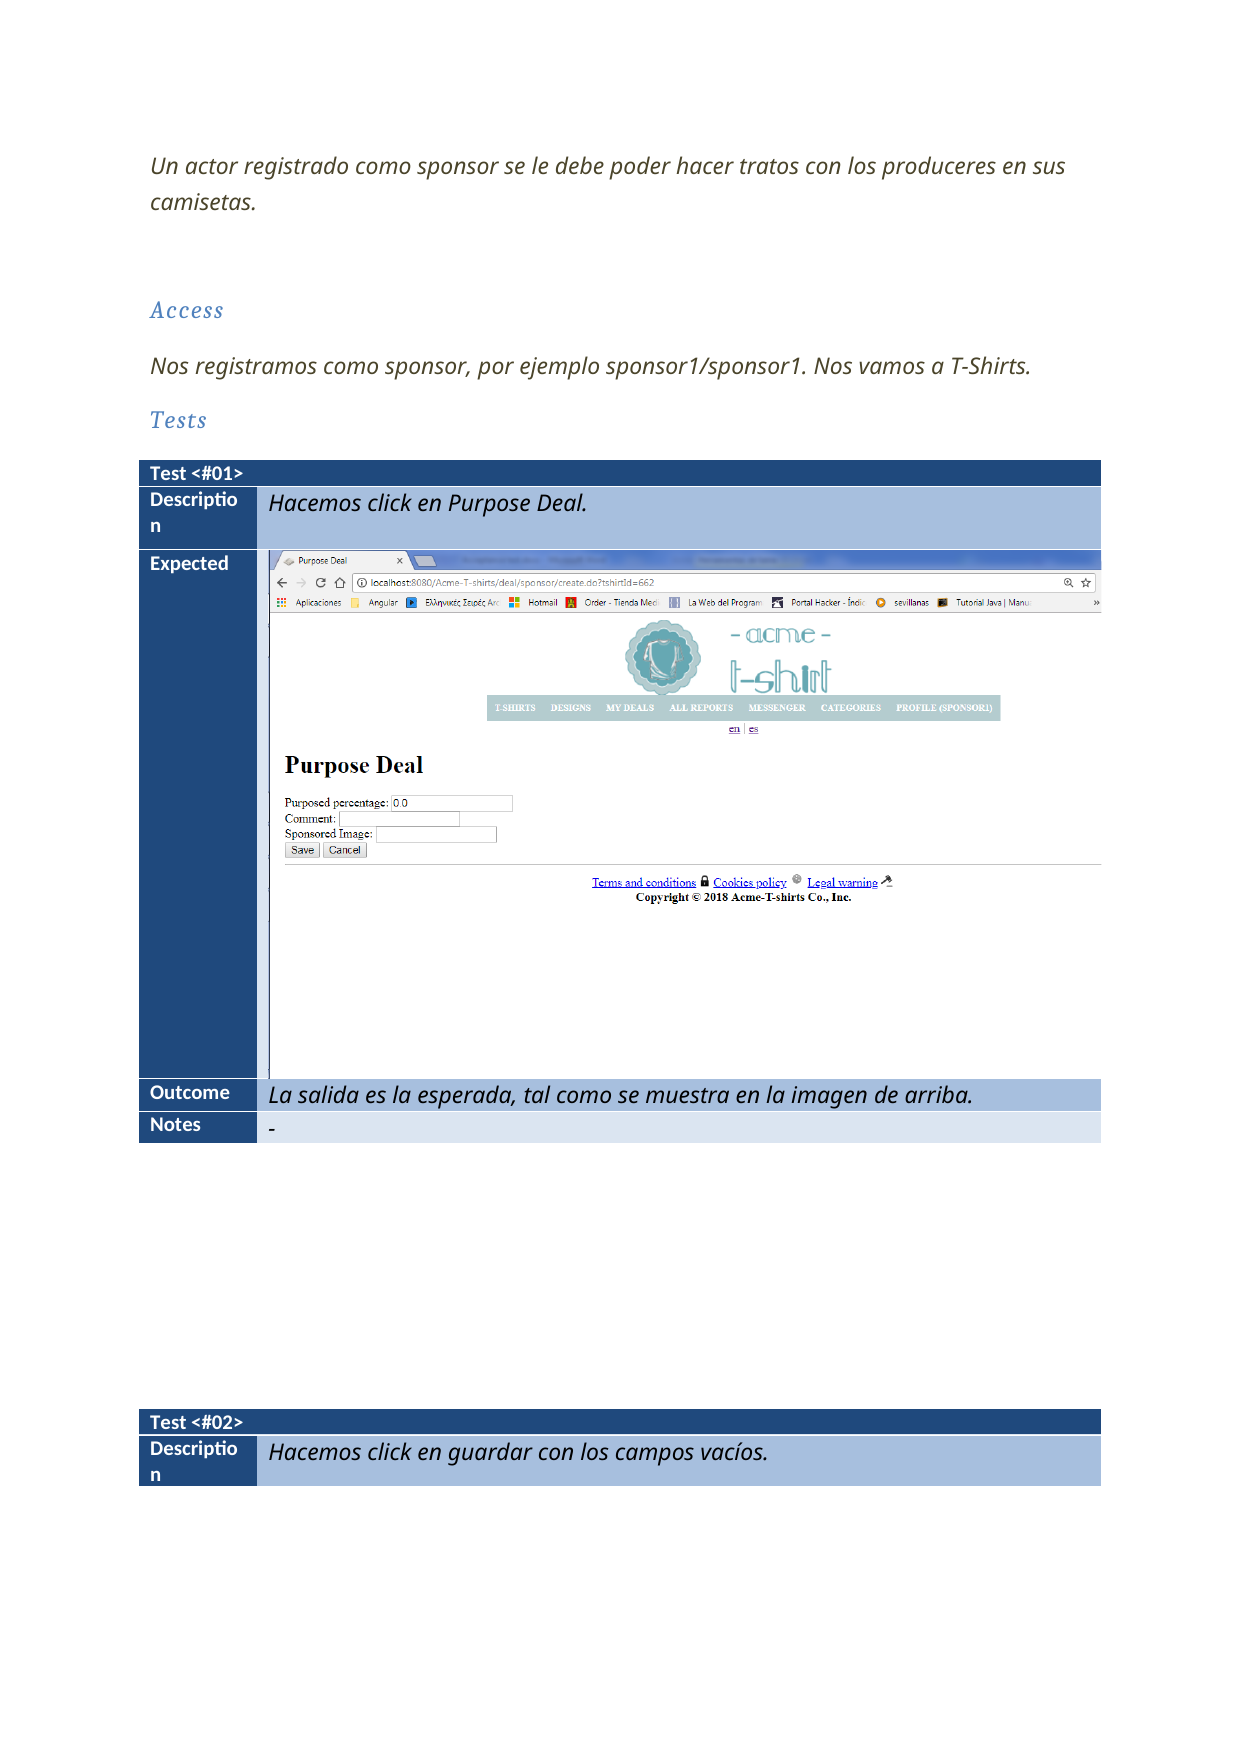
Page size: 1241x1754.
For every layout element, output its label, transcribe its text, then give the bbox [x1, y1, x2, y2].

text Tests [150, 406, 1090, 435]
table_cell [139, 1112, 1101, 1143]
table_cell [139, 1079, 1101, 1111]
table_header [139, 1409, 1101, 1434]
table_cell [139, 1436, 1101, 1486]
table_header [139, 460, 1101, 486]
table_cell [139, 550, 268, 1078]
text Access [150, 296, 1090, 324]
text Nos registramos como sponsor, por ejemplo sponsor1/sponsor1. Nos vamos a T-Shirts. [150, 349, 1090, 381]
text Un actor registrado como sponsor se le debe poder hacer tratos con los produceres en sus camisetas. [150, 150, 1090, 217]
picture [268, 550, 1102, 1079]
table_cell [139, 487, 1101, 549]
